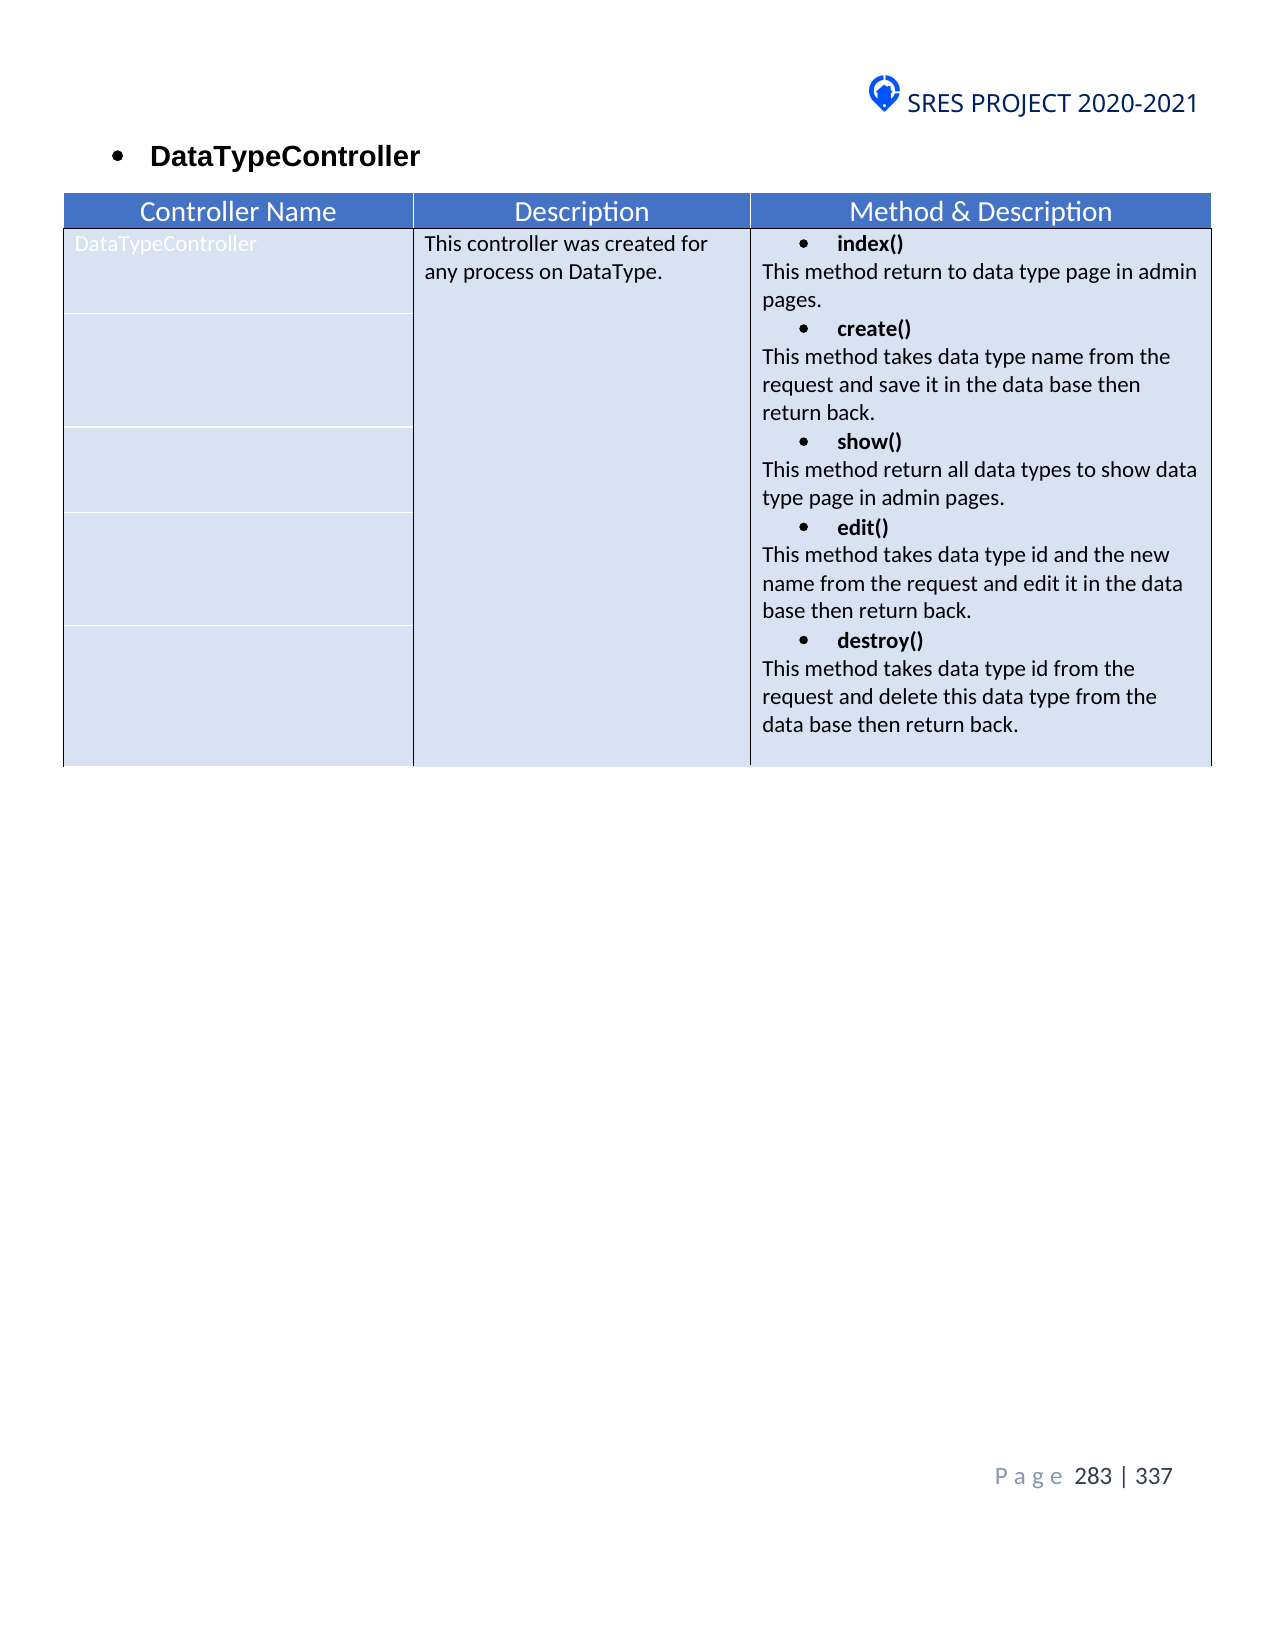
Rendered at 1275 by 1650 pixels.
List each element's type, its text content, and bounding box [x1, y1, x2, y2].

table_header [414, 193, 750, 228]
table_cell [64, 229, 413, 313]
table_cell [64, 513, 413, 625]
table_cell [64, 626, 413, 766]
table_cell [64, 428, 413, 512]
list DataTypeController [112, 138, 1200, 172]
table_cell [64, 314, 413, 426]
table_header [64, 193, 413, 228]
picture [868, 75, 901, 113]
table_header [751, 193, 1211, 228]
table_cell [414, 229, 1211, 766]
